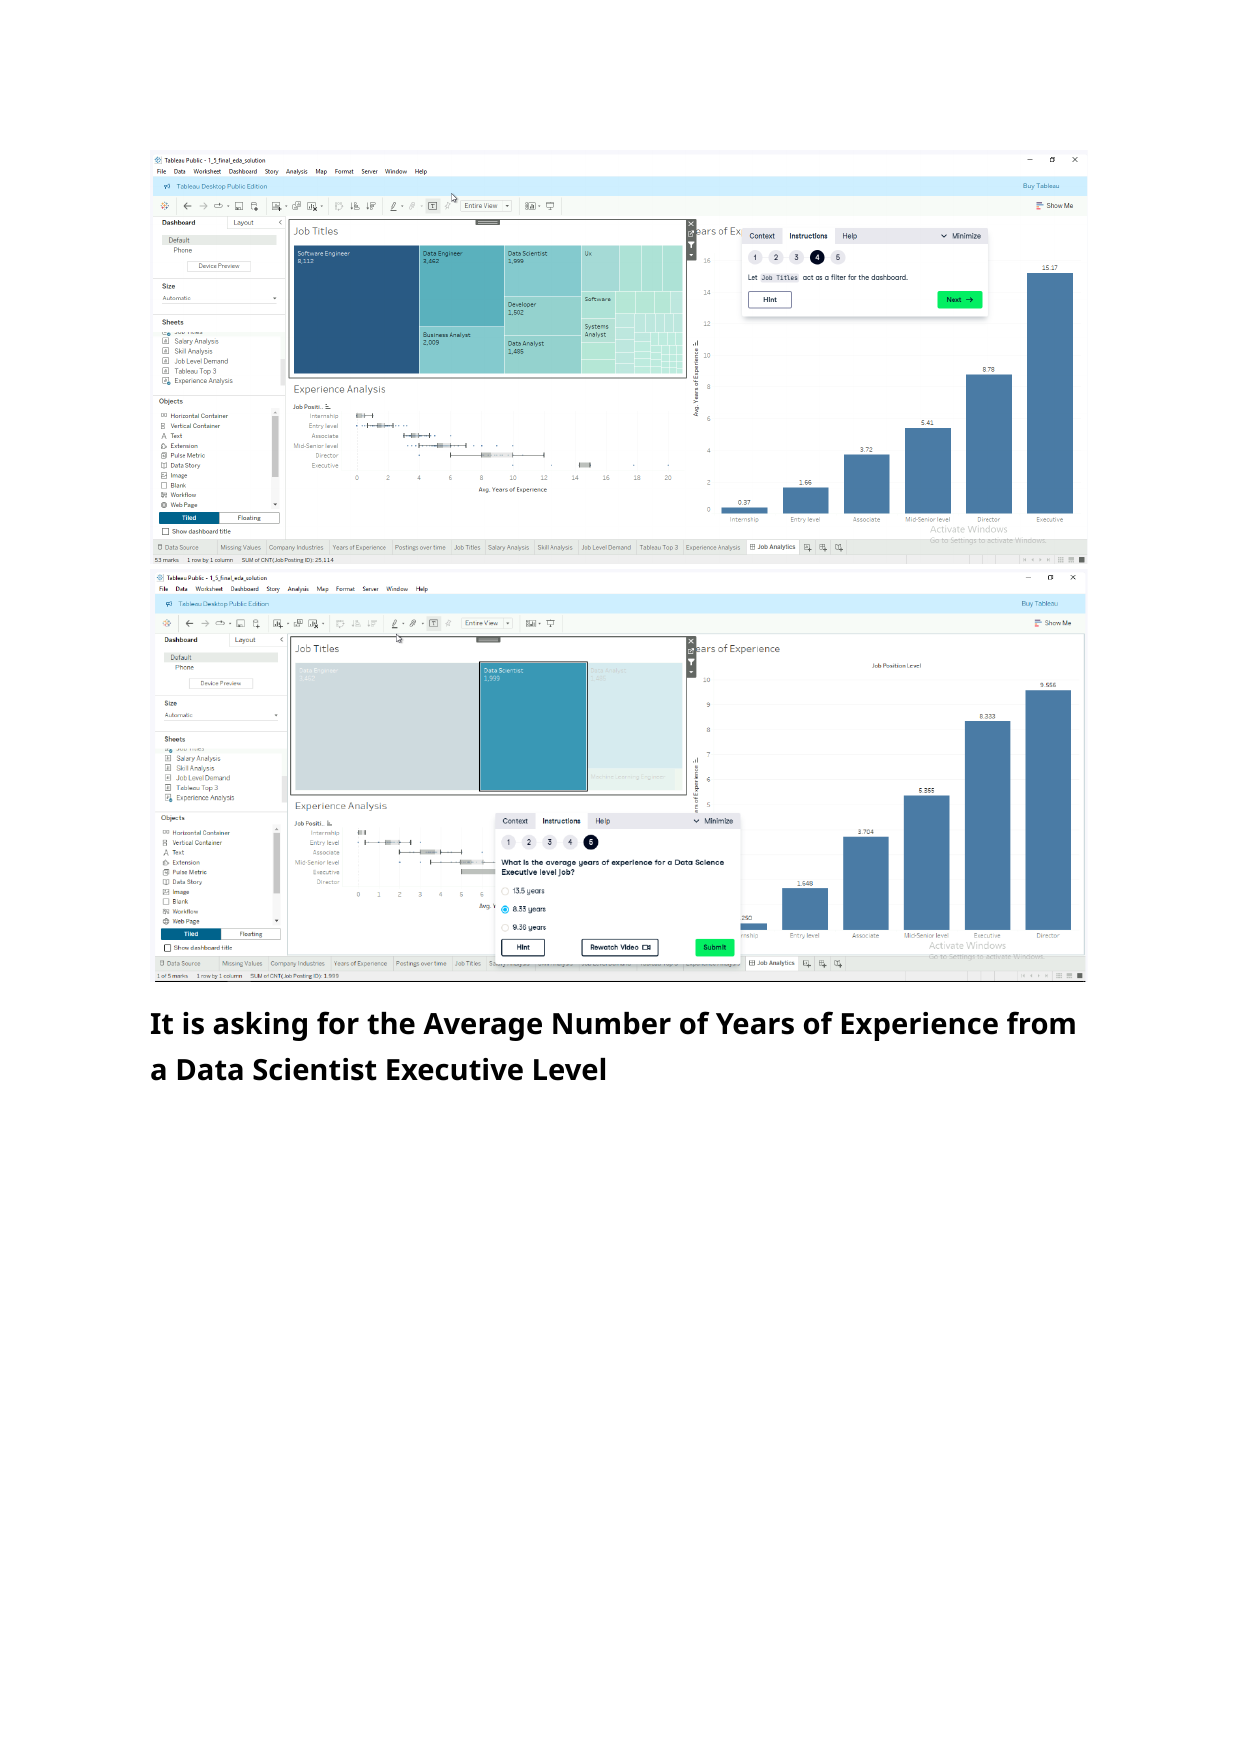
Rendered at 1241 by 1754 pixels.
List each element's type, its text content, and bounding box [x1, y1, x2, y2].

picture [150, 569, 1088, 982]
picture [150, 150, 1088, 564]
text It is asking for the Average Number of Years of Experience from a Data Scientist Executive Level [150, 1003, 1090, 1089]
